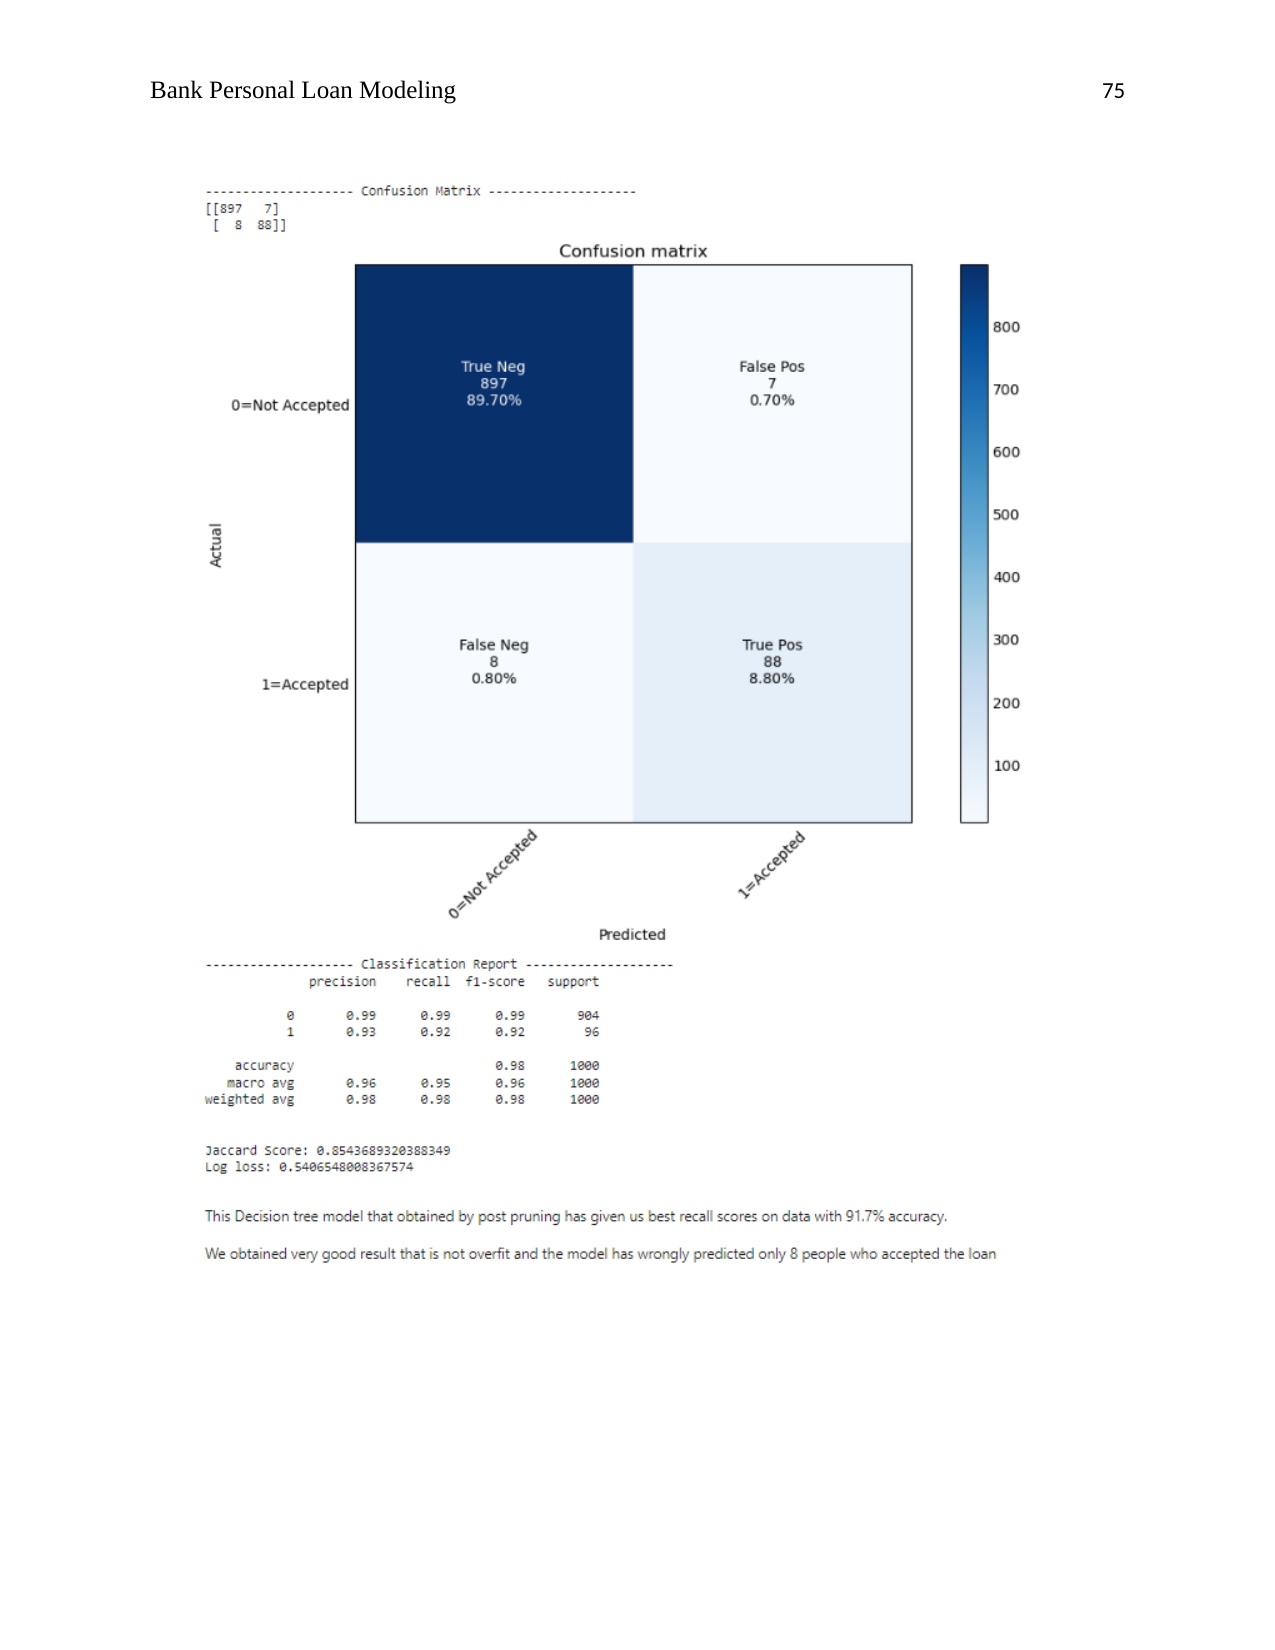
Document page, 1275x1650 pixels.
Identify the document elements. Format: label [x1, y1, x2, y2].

picture [150, 178, 1094, 1269]
